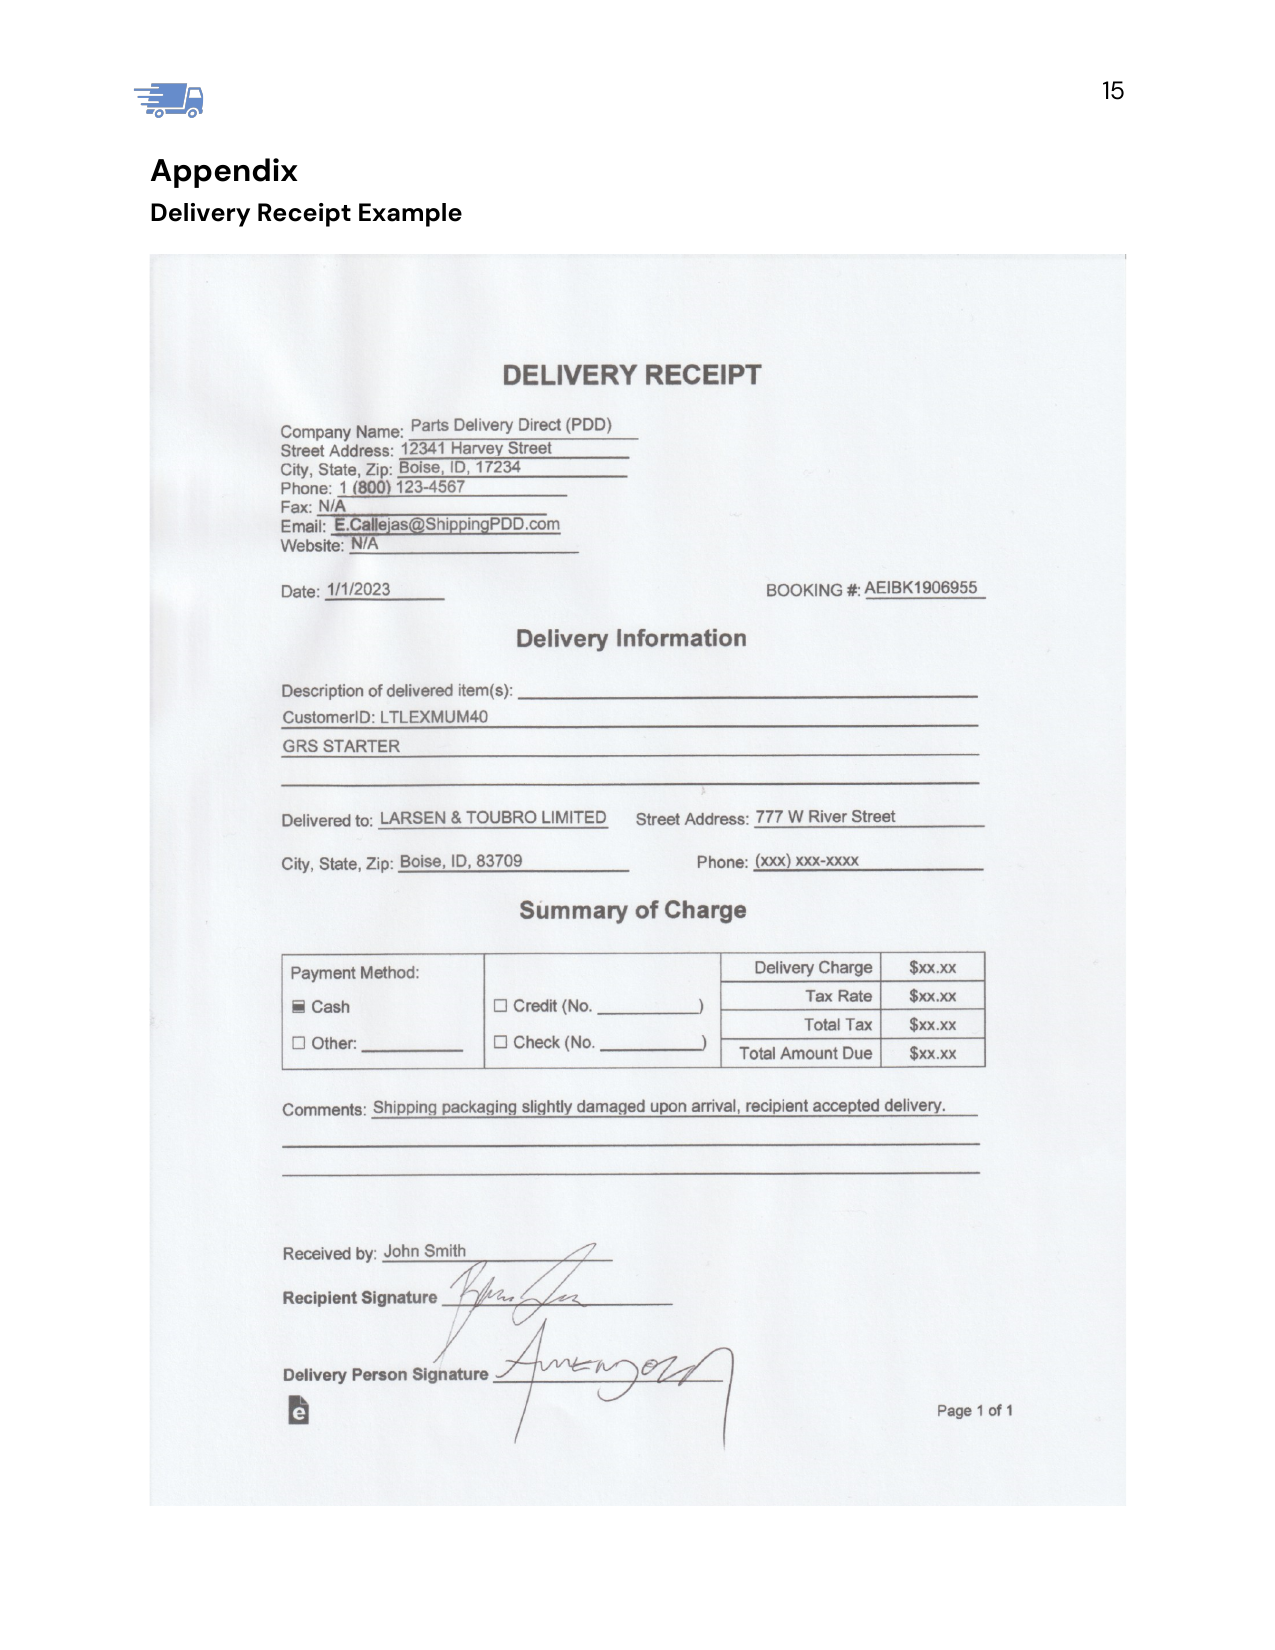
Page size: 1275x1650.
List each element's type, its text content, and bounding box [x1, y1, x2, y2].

subtitle Appendix [150, 150, 1125, 191]
picture [149, 254, 1127, 1506]
picture [133, 77, 204, 120]
subtitle Delivery Receipt Example [150, 197, 1125, 229]
